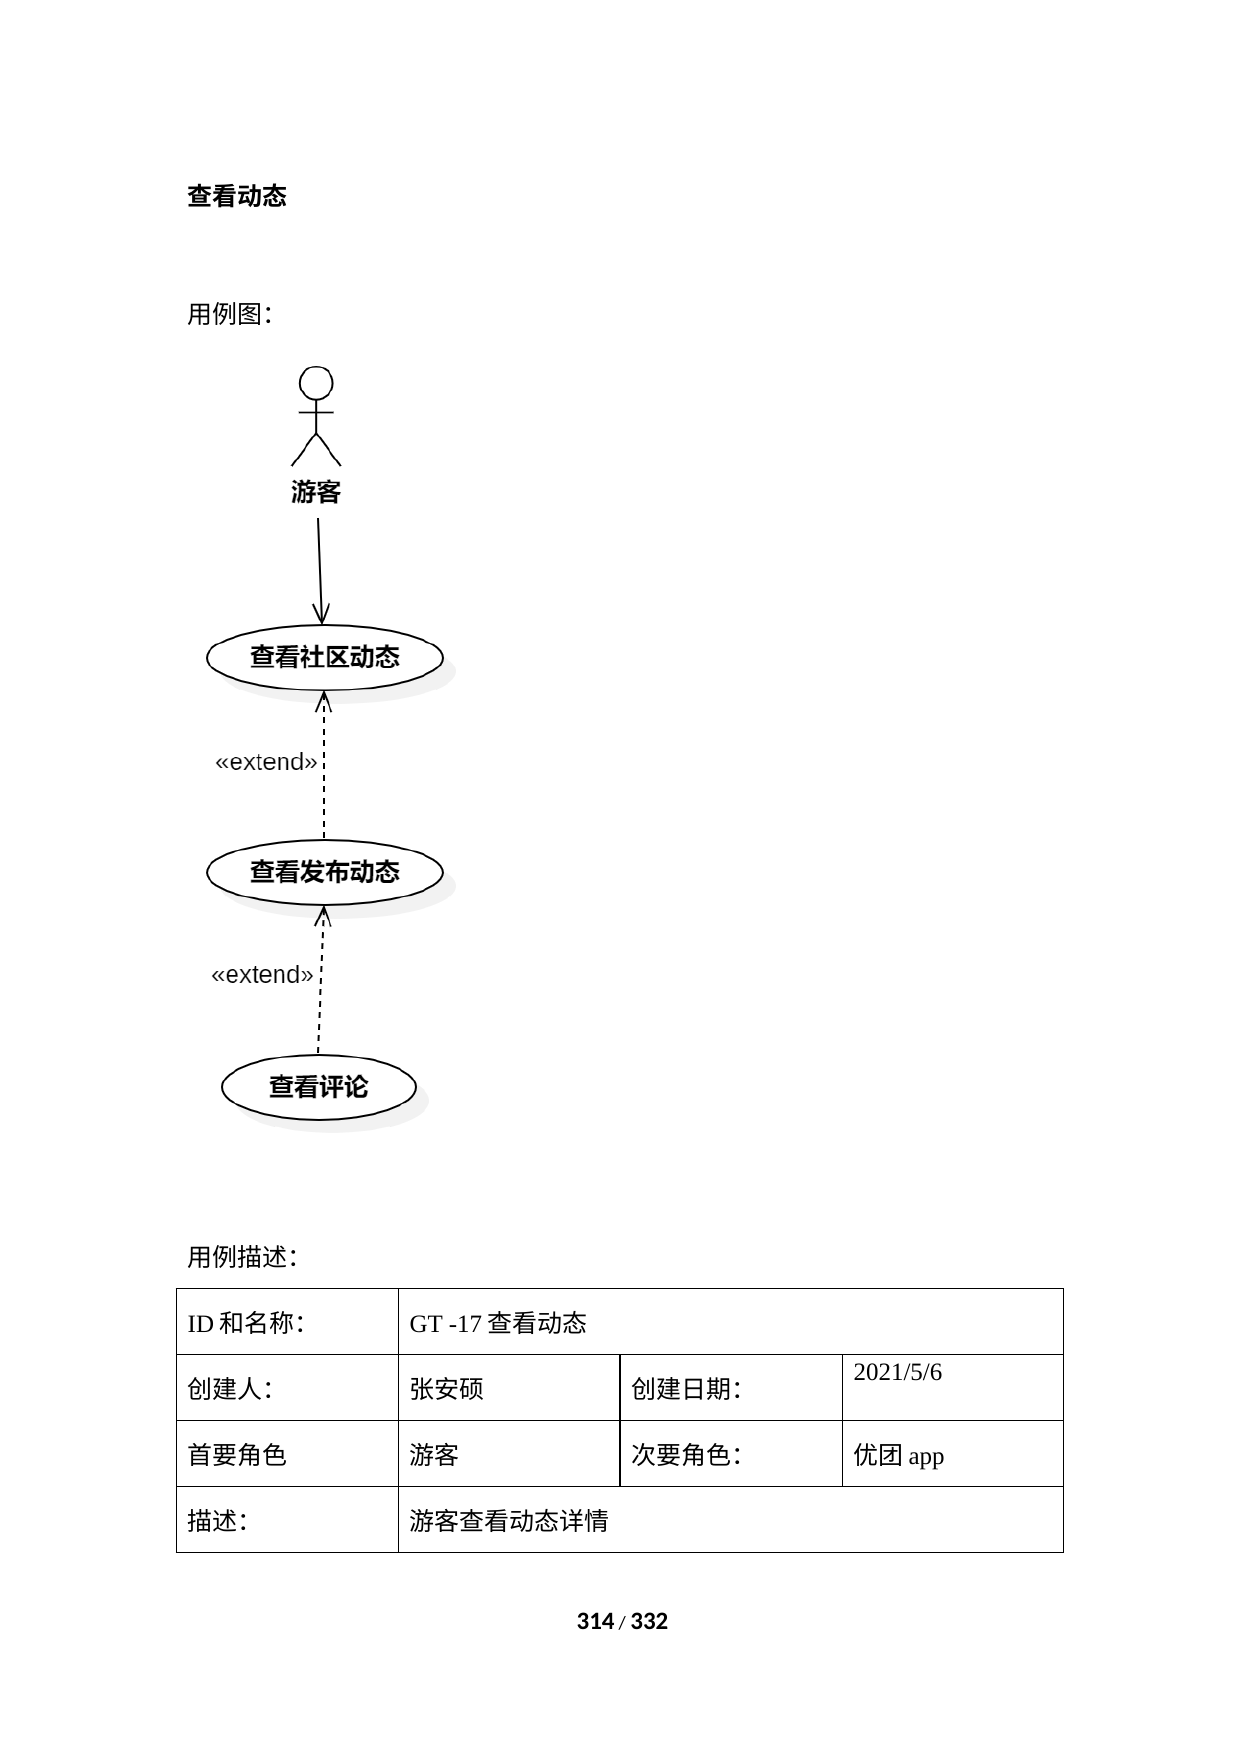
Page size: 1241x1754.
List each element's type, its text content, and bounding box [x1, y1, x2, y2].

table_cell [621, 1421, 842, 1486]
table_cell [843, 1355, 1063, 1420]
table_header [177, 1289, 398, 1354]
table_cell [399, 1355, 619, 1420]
picture [187, 345, 519, 1196]
text 查看动态 [187, 162, 1053, 227]
text 用例描述： [187, 1223, 1053, 1288]
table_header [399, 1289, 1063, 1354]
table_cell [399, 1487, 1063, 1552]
text 用例图： [187, 281, 1053, 346]
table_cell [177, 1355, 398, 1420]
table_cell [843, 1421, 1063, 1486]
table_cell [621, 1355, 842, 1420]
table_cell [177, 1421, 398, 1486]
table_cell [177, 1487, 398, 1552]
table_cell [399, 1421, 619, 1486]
